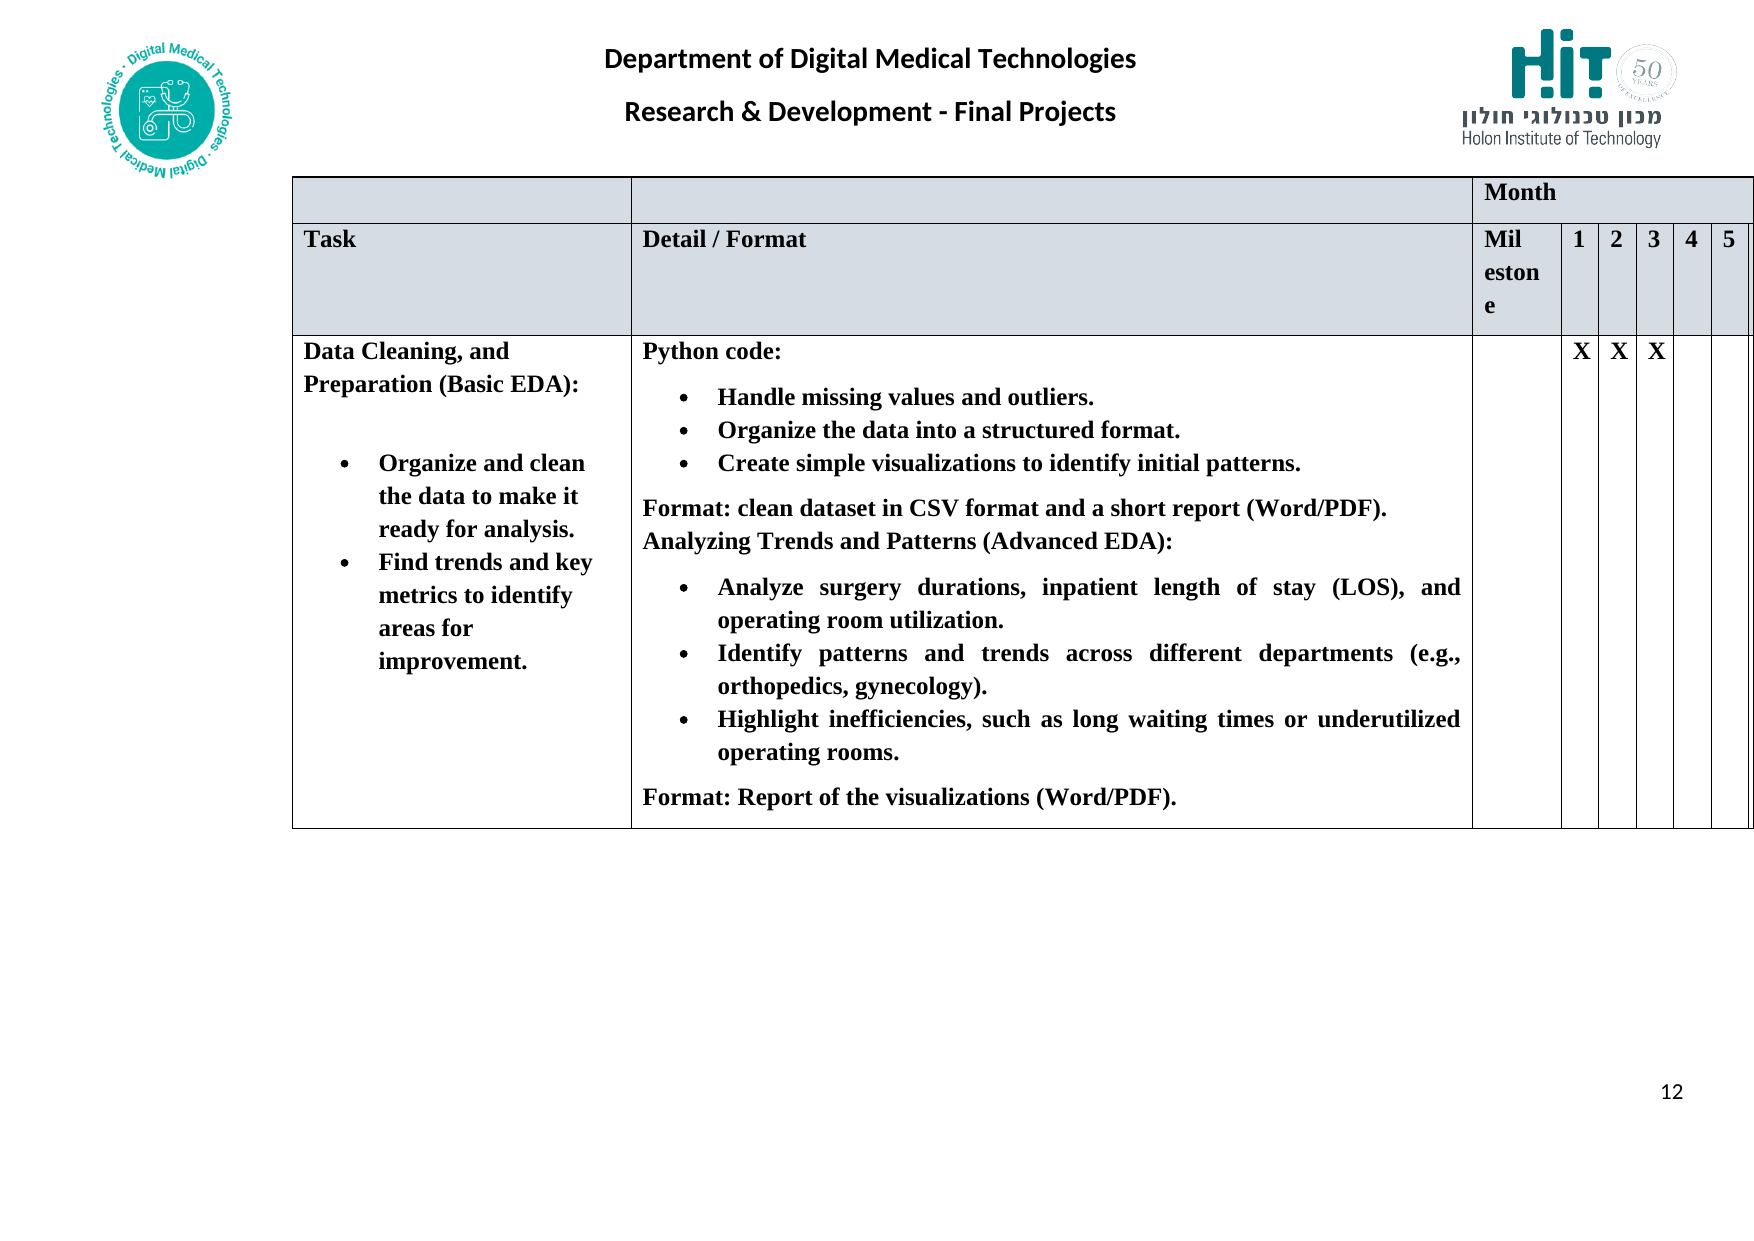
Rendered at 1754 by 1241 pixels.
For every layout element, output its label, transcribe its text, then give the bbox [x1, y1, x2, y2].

table_cell [1712, 336, 1748, 827]
table_cell 4 [1674, 224, 1711, 335]
table_cell 1 [1562, 224, 1598, 335]
picture [1458, 26, 1684, 152]
table_cell 5 [1712, 224, 1748, 335]
table_header [632, 178, 1472, 223]
table_cell [1749, 336, 1753, 827]
table_cell [1473, 336, 1561, 827]
table_cell X [1599, 336, 1636, 827]
table_cell Python code: Handle missing values and outliers. Organize the data into a structured format. Create simple visualizations to identify initial patterns. Format: clean dataset in CSV format and a short report (Word/PDF). Analyzing Trends and Patterns (Advanced EDA): Analyze surgery durations, inpatient length of stay (LOS), and operating room utilization. Identify patterns and trends across different departments (e.g., orthopedics, gynecology). Highlight inefficiencies, such as long waiting times or underutilized operating rooms. Format: Report of the visualizations (Word/PDF). [632, 336, 1472, 827]
table_cell Data Cleaning, and Preparation (Basic EDA): Organize and clean the data to make it ready for analysis. Find trends and key metrics to identify areas for improvement. [293, 336, 631, 827]
table_cell Detail / Format [632, 224, 1472, 335]
table_header Month [1473, 178, 1753, 223]
table_cell Milestone [1473, 224, 1561, 335]
table_cell Task [293, 224, 631, 335]
table_cell X [1562, 336, 1598, 827]
table_header [293, 178, 631, 223]
table_cell [1674, 336, 1711, 827]
table_cell X [1637, 336, 1673, 827]
picture [96, 34, 240, 185]
table_cell 3 [1637, 224, 1673, 335]
table_cell 2 [1599, 224, 1636, 335]
